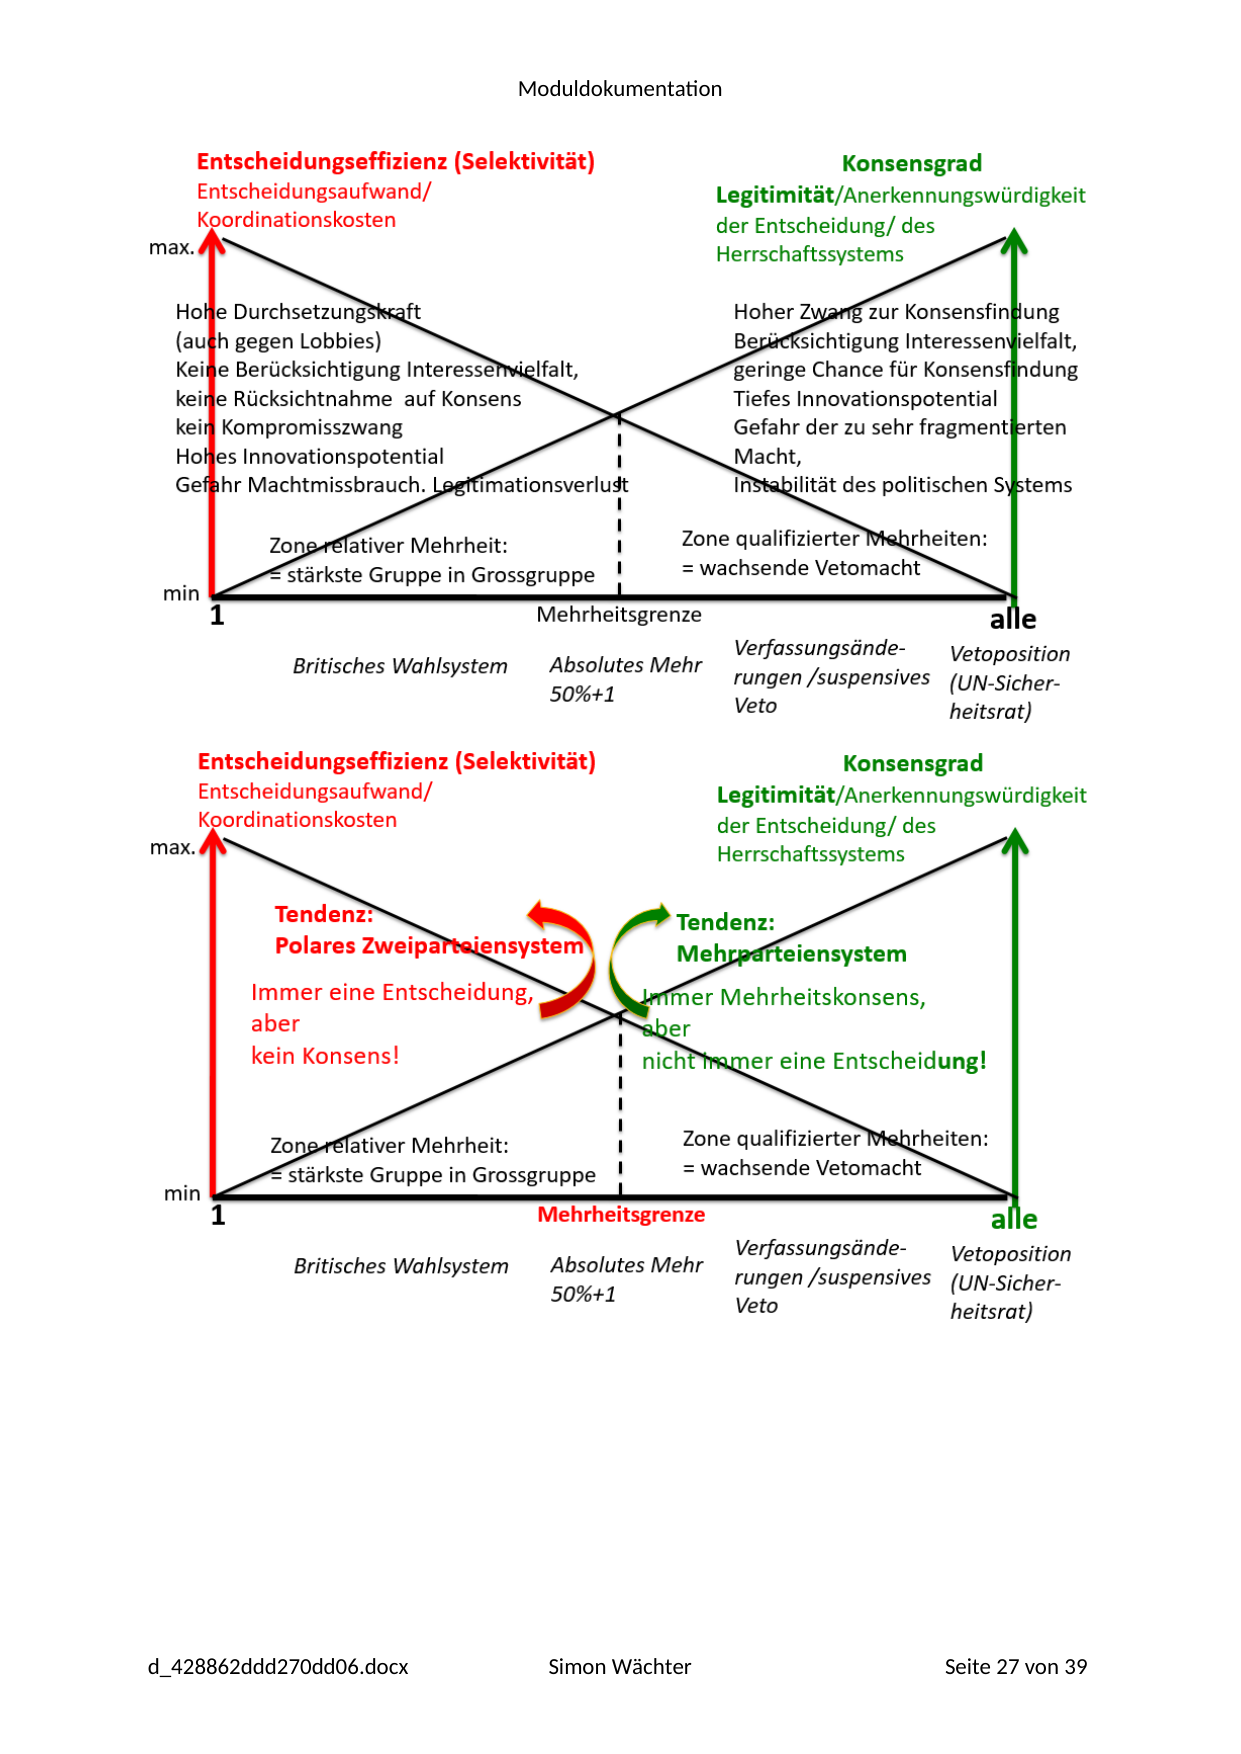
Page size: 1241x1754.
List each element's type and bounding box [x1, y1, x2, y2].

picture [147, 147, 1093, 730]
picture [147, 748, 1093, 1327]
